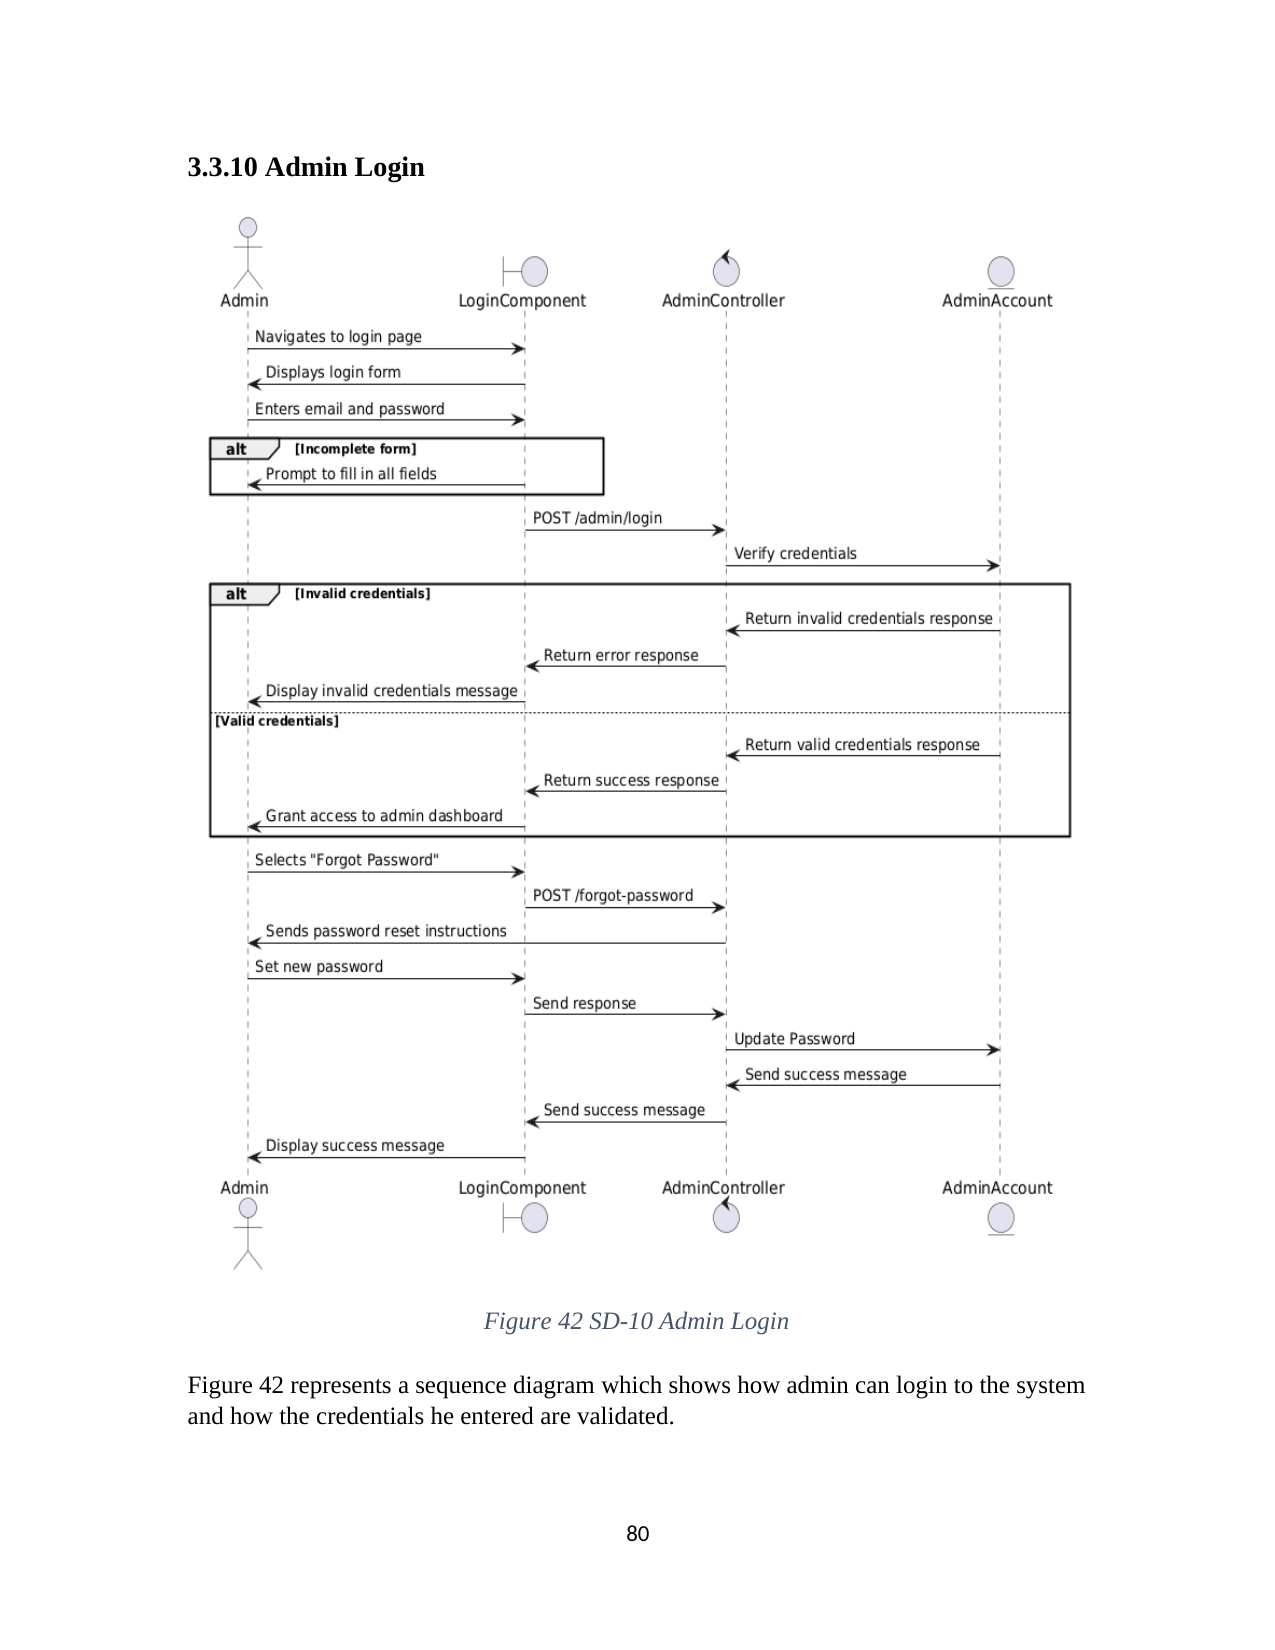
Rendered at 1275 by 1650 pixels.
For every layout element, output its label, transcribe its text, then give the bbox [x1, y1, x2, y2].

text Figure 42 SD-10 Admin Login [187, 1306, 1087, 1335]
text Figure 42 represents a sequence diagram which shows how admin can login to the system and how the credentials he entered are validated. [187, 1370, 1087, 1430]
subtitle 3.3.10 Admin Login [187, 150, 1087, 182]
picture [199, 211, 1076, 1276]
